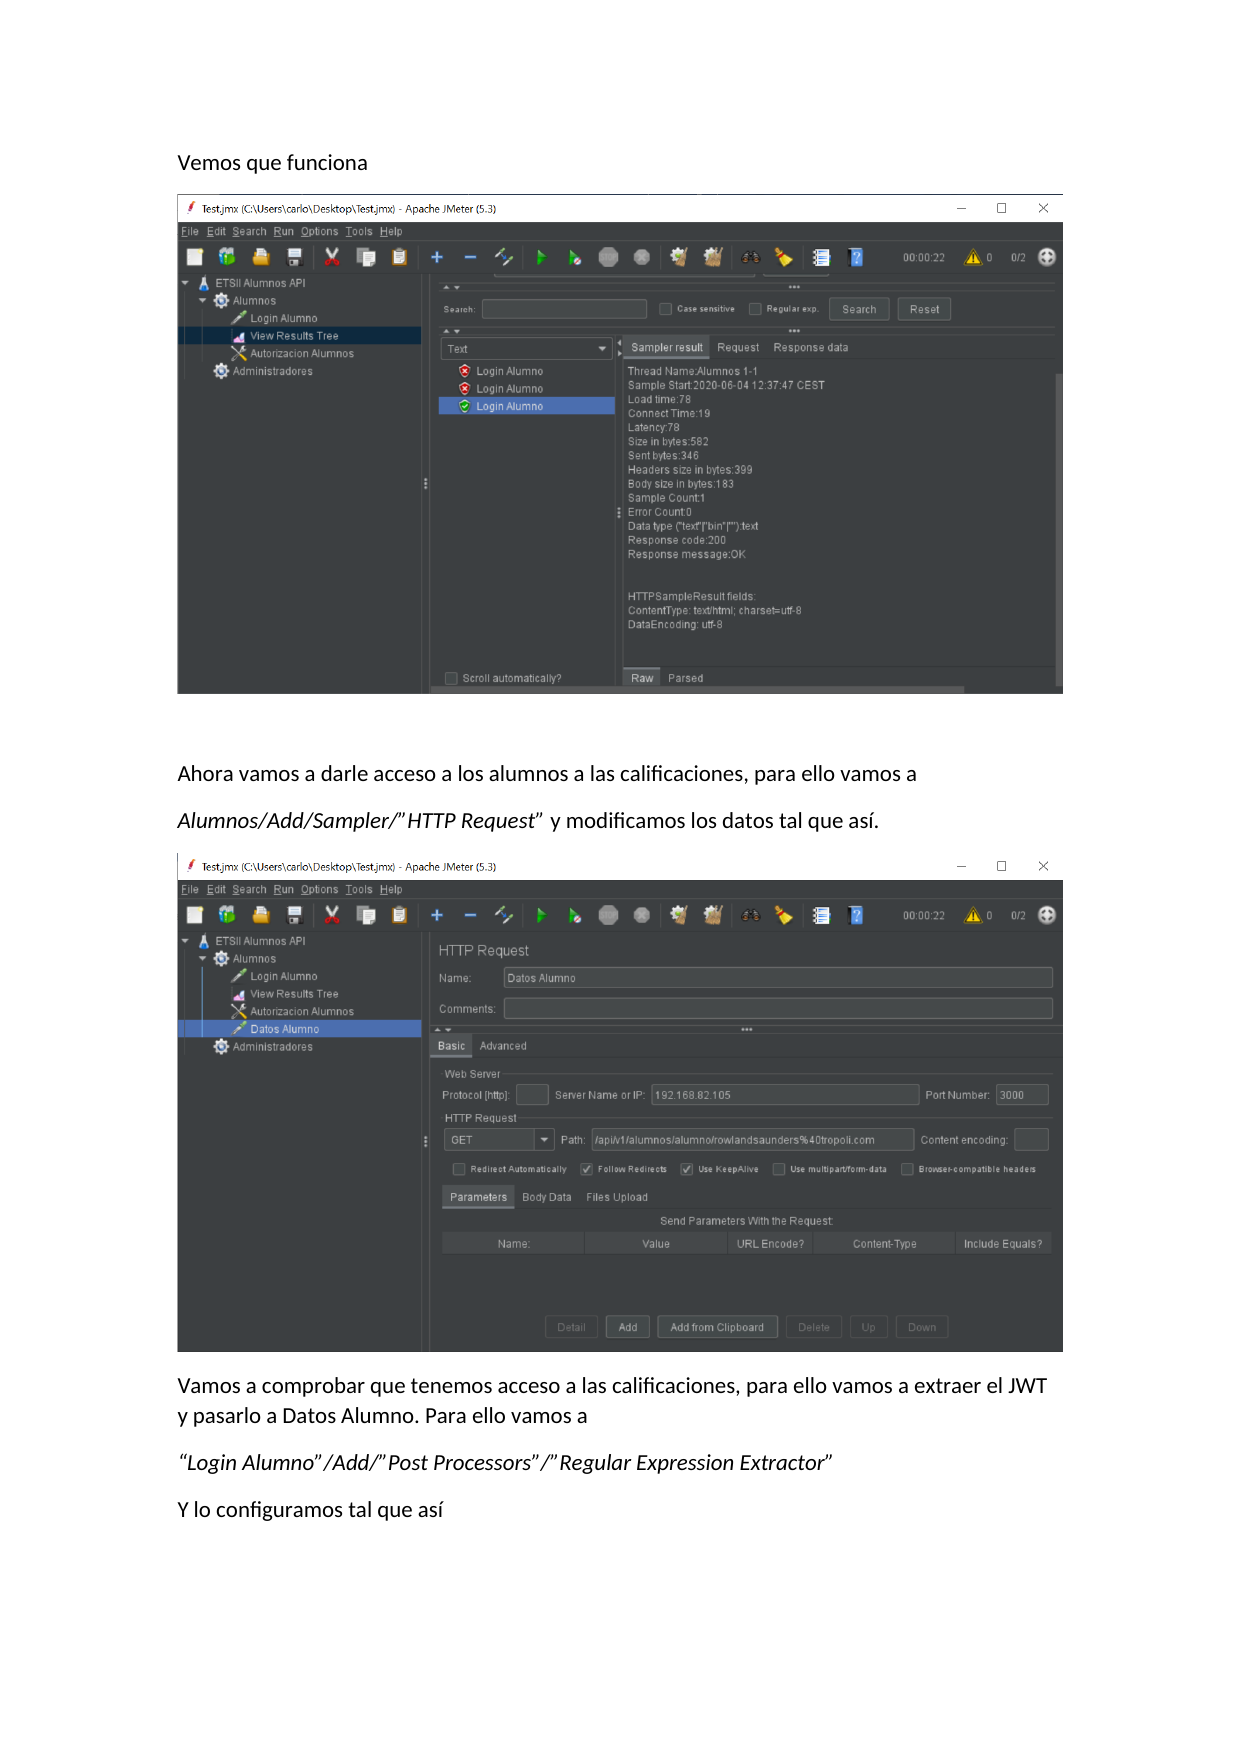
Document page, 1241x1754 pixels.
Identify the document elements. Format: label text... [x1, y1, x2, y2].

text Y lo configuramos tal que así [177, 1495, 1063, 1523]
picture [177, 194, 1063, 694]
text “Login Alumno”/Add/”Post Processors”/”Regular Expression Extractor” [177, 1448, 1063, 1476]
text Vamos a comprobar que tenemos acceso a las calificaciones, para ello vamos a extraer el JWT y pasarlo a Datos Alumno. Para ello vamos a [177, 1371, 1063, 1429]
text Vemos que funciona [177, 148, 1063, 176]
text Alumnos/Add/Sampler/”HTTP Request” y modificamos los datos tal que así. [177, 806, 1063, 834]
text Ahora vamos a darle acceso a los alumnos a las calificaciones, para ello vamos a [177, 759, 1063, 787]
picture [177, 853, 1063, 1352]
